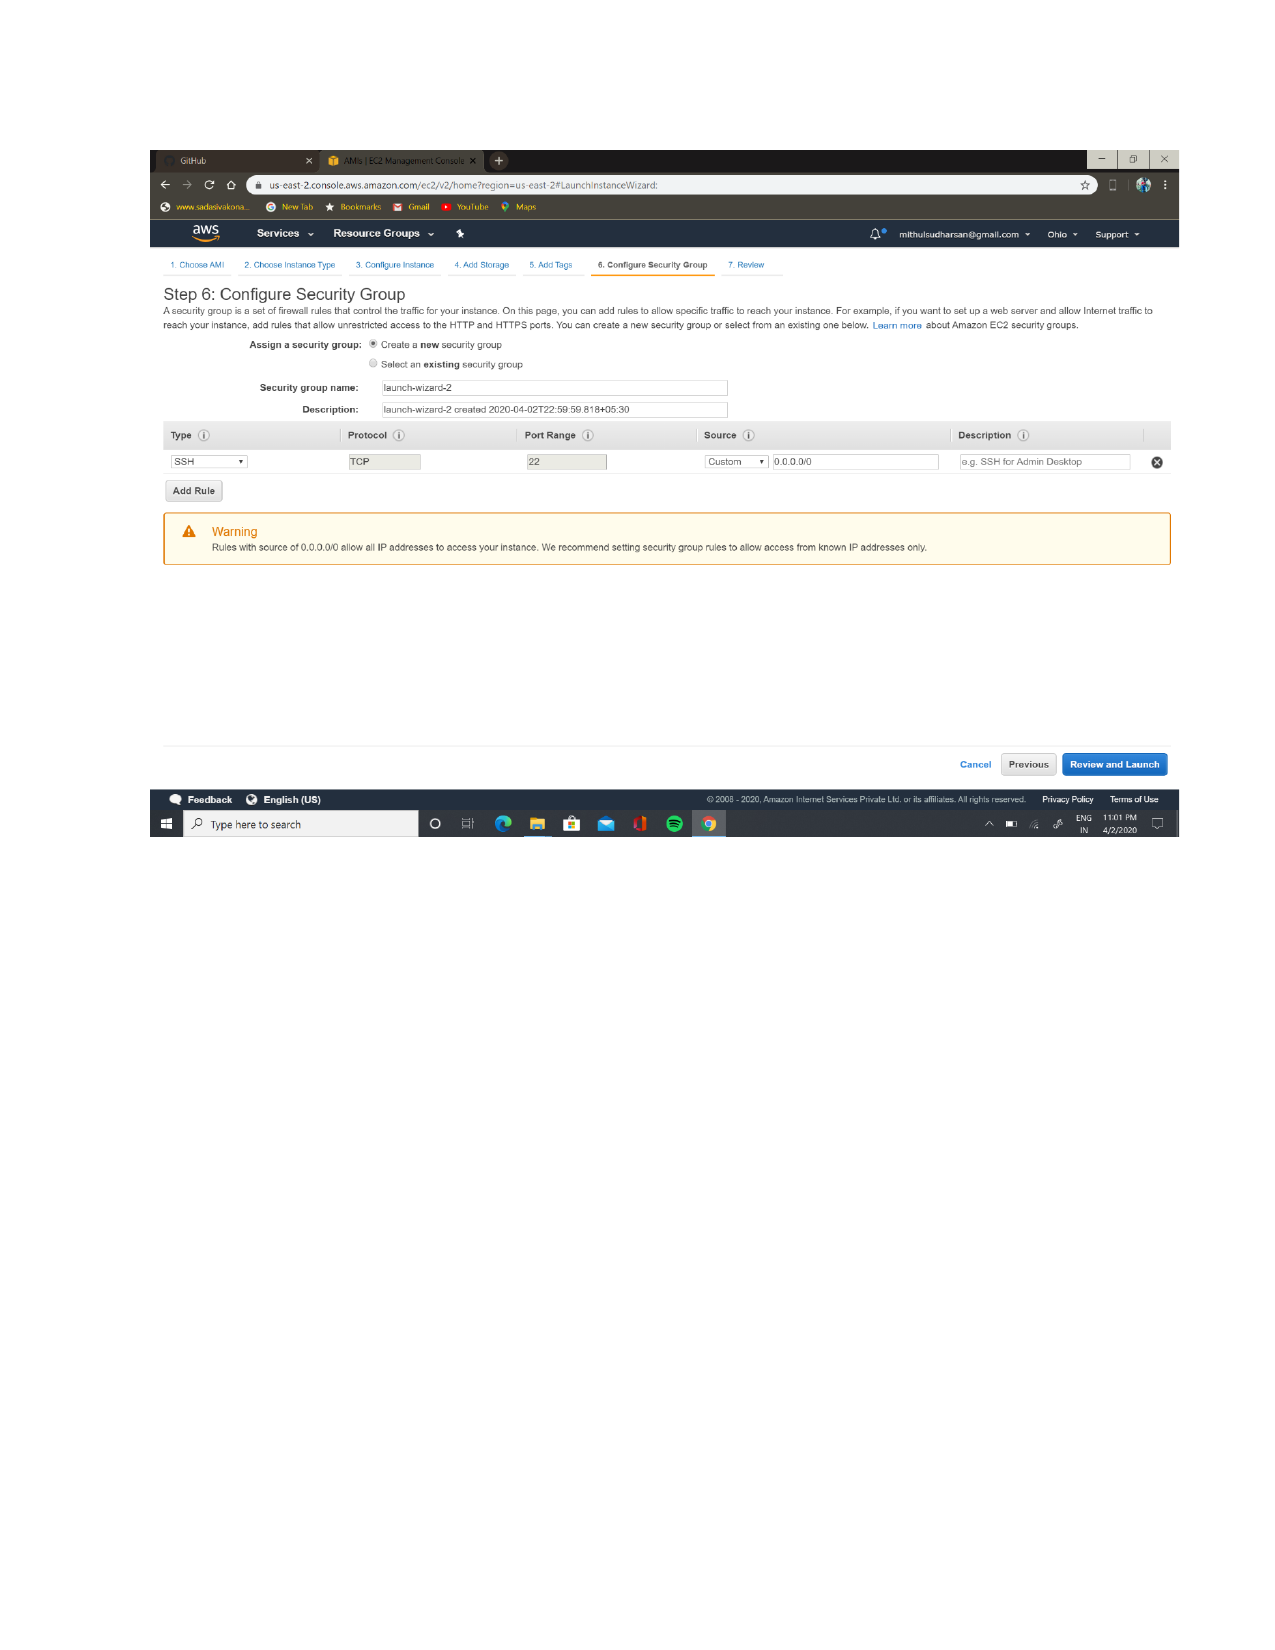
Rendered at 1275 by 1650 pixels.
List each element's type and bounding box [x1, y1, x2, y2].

picture [150, 150, 1180, 837]
